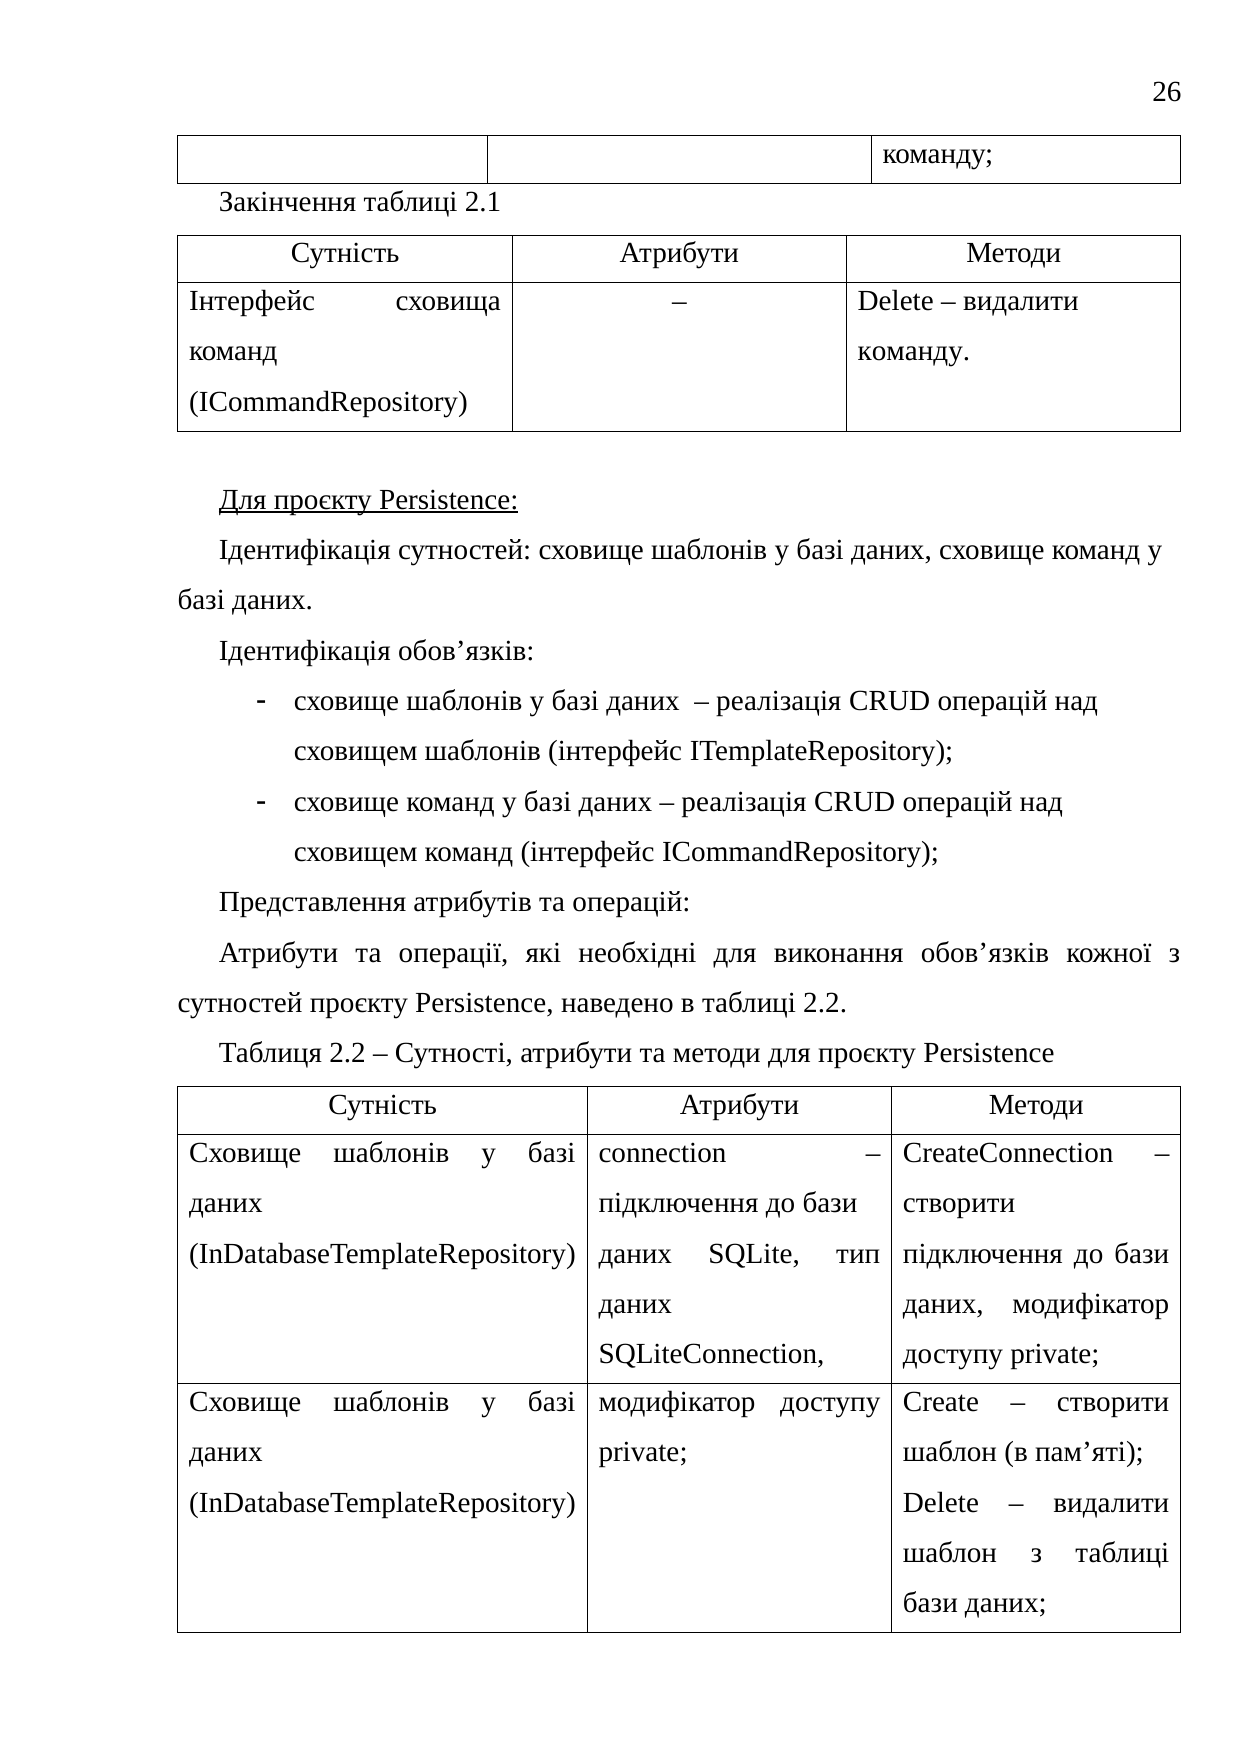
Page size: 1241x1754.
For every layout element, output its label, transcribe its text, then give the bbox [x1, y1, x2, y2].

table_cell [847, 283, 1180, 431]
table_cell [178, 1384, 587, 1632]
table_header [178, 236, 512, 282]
text Атрибути та операції, які необхідні для виконання обов’язків кожної з сутностей проєкту Persistence, наведено в таблиці 2.2. [177, 935, 1181, 1019]
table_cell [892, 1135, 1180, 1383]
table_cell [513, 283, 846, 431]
text Ідентифікація сутностей: сховище шаблонів у базі даних, сховище команд у базі даних. [177, 532, 1181, 616]
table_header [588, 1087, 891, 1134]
text Таблиця 2.2 – Сутності, атрибути та методи для проєкту Persistence [177, 1036, 1181, 1069]
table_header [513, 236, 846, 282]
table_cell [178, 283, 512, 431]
list сховище команд у базі даних – реалізація CRUD операцій над сховищем команд (інтерфейс ICommandRepository); [256, 784, 1181, 868]
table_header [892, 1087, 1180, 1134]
text Представлення атрибутів та операцій: [177, 884, 1181, 918]
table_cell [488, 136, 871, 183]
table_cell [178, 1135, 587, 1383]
text Закінчення таблиці 2.1 [177, 184, 1181, 218]
text Для проєкту Persistence: [177, 482, 1181, 515]
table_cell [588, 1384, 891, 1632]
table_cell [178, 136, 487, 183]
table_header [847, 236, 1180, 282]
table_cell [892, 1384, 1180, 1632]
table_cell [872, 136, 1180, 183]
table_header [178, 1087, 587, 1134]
text Ідентифікація обов’язків: [177, 633, 1181, 666]
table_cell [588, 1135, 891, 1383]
list сховище шаблонів у базі даних – реалізація CRUD операцій над сховищем шаблонів (інтерфейс ITemplateRepository); [256, 683, 1181, 767]
